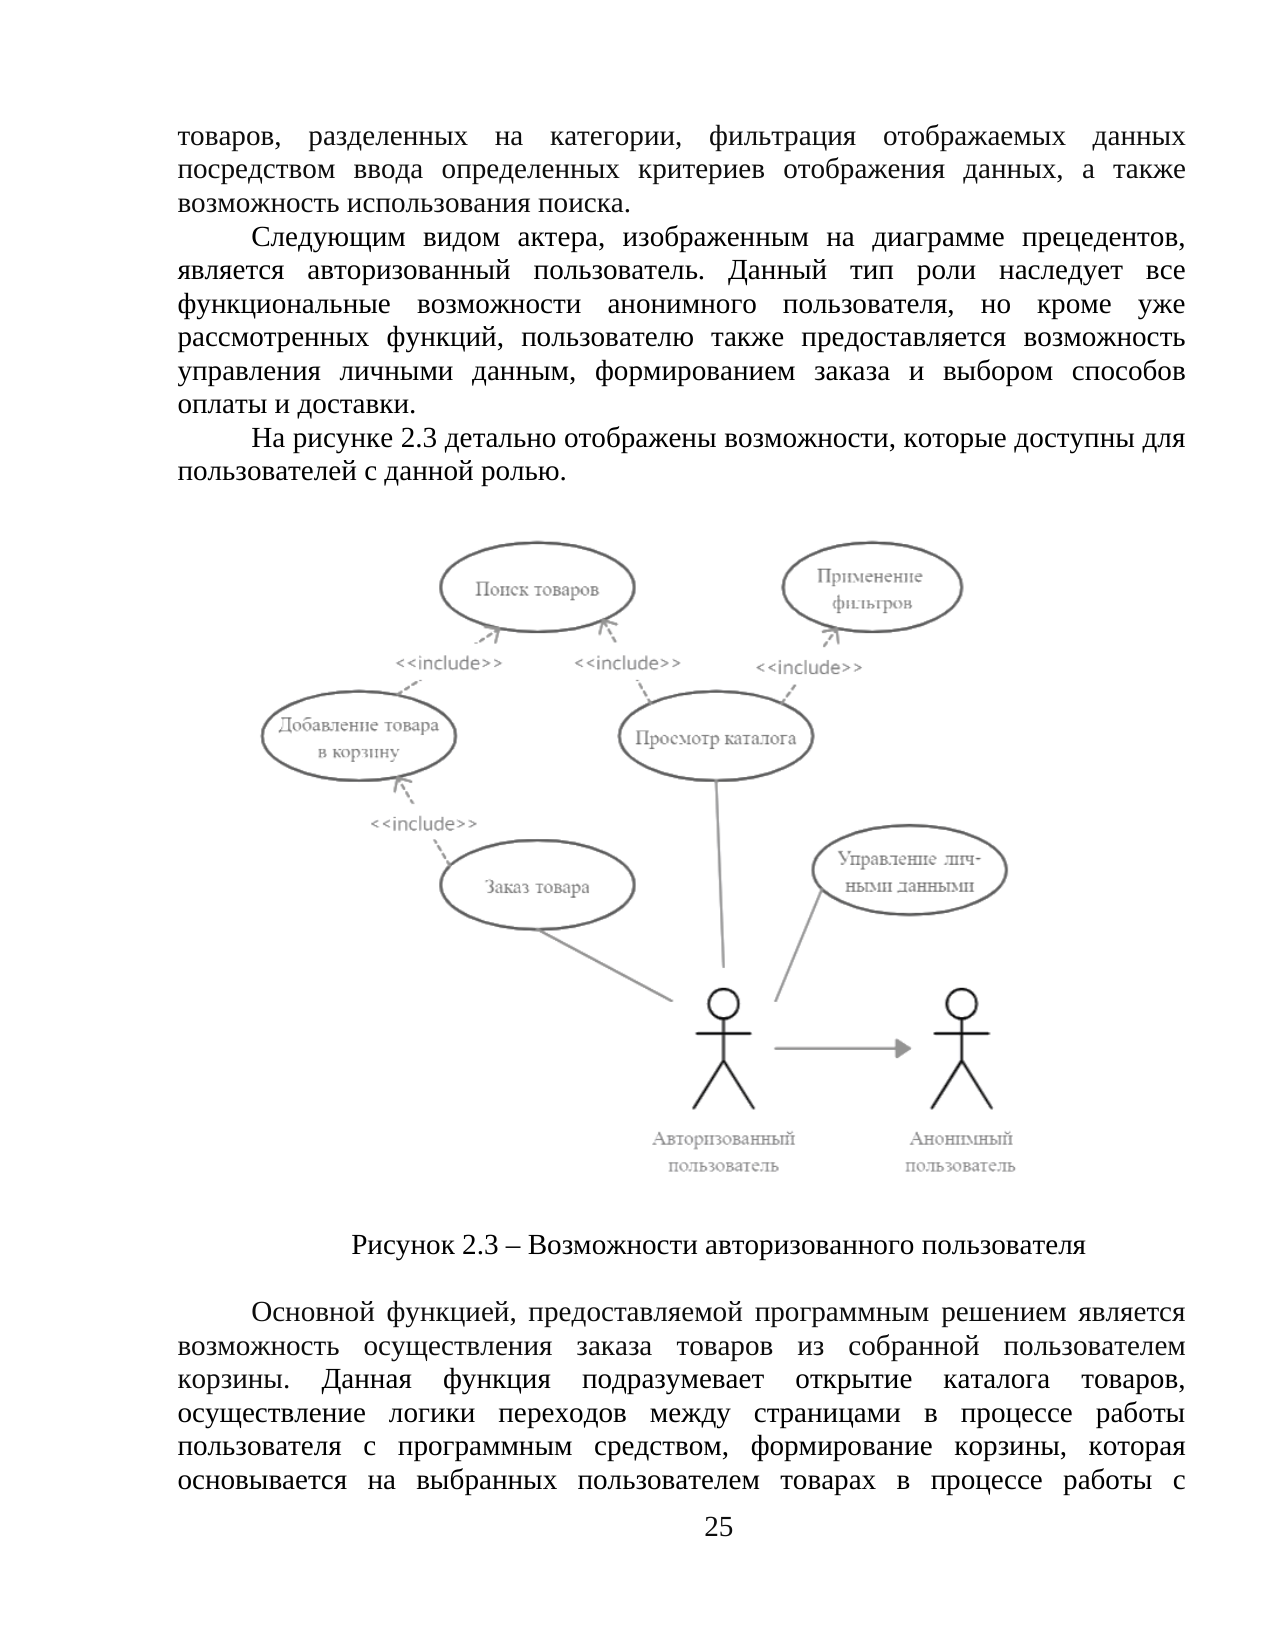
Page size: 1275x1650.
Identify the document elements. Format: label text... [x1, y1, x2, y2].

text Следующим видом актера, изображенным на диаграмме прецедентов, является авторизованный пользователь. Данный тип роли наследует все функциональные возможности анонимного пользователя, но кроме уже рассмотренных функций, пользователю также предоставляется возможность управления личными данным, формированием заказа и выбором способов оплаты и доставки. [177, 219, 1186, 420]
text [177, 1294, 1186, 1496]
text Рисунок 2.3 – Возможности авторизованного пользователя [177, 1227, 1186, 1261]
picture [253, 521, 1055, 1194]
text На рисунке 2.3 детально отображены возможности, которые доступны для пользователей с данной ролью. [177, 420, 1186, 487]
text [177, 118, 1186, 219]
